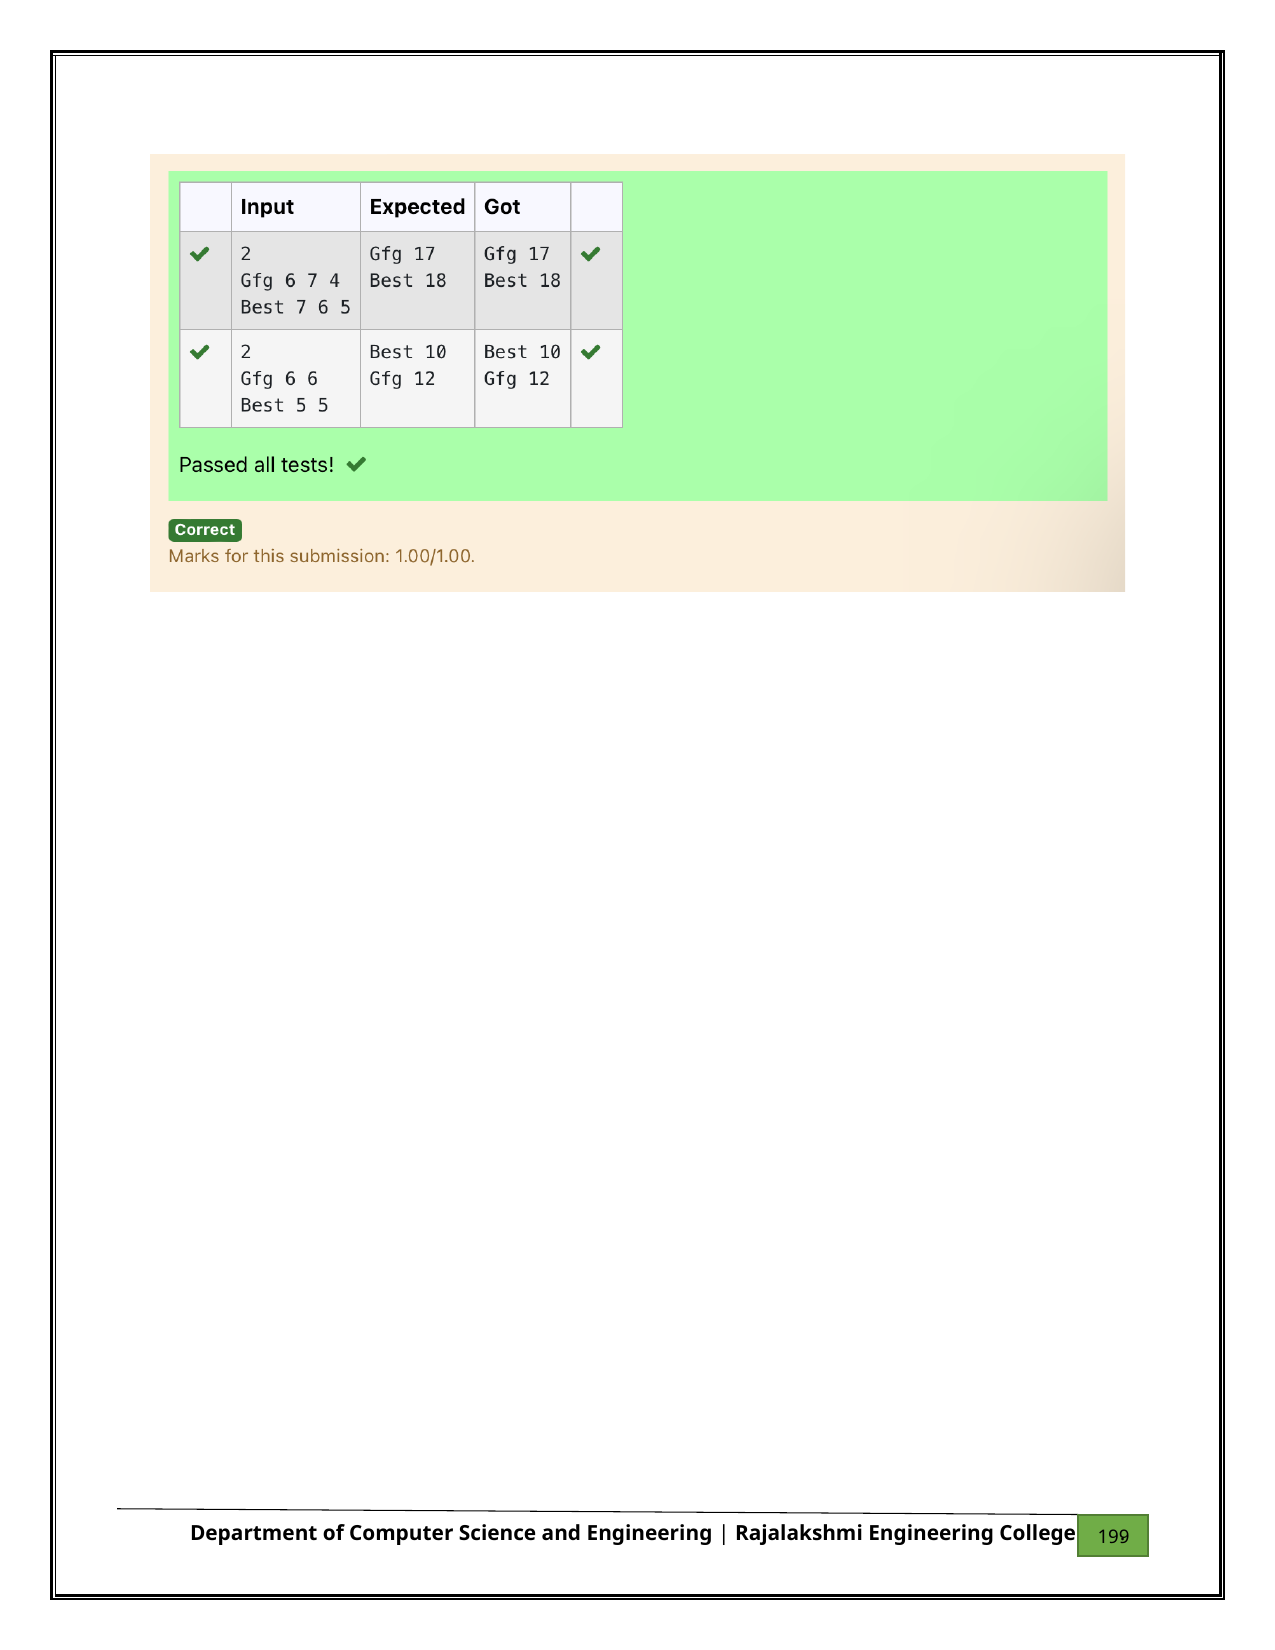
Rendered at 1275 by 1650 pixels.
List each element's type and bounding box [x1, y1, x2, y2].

picture [150, 150, 1125, 592]
